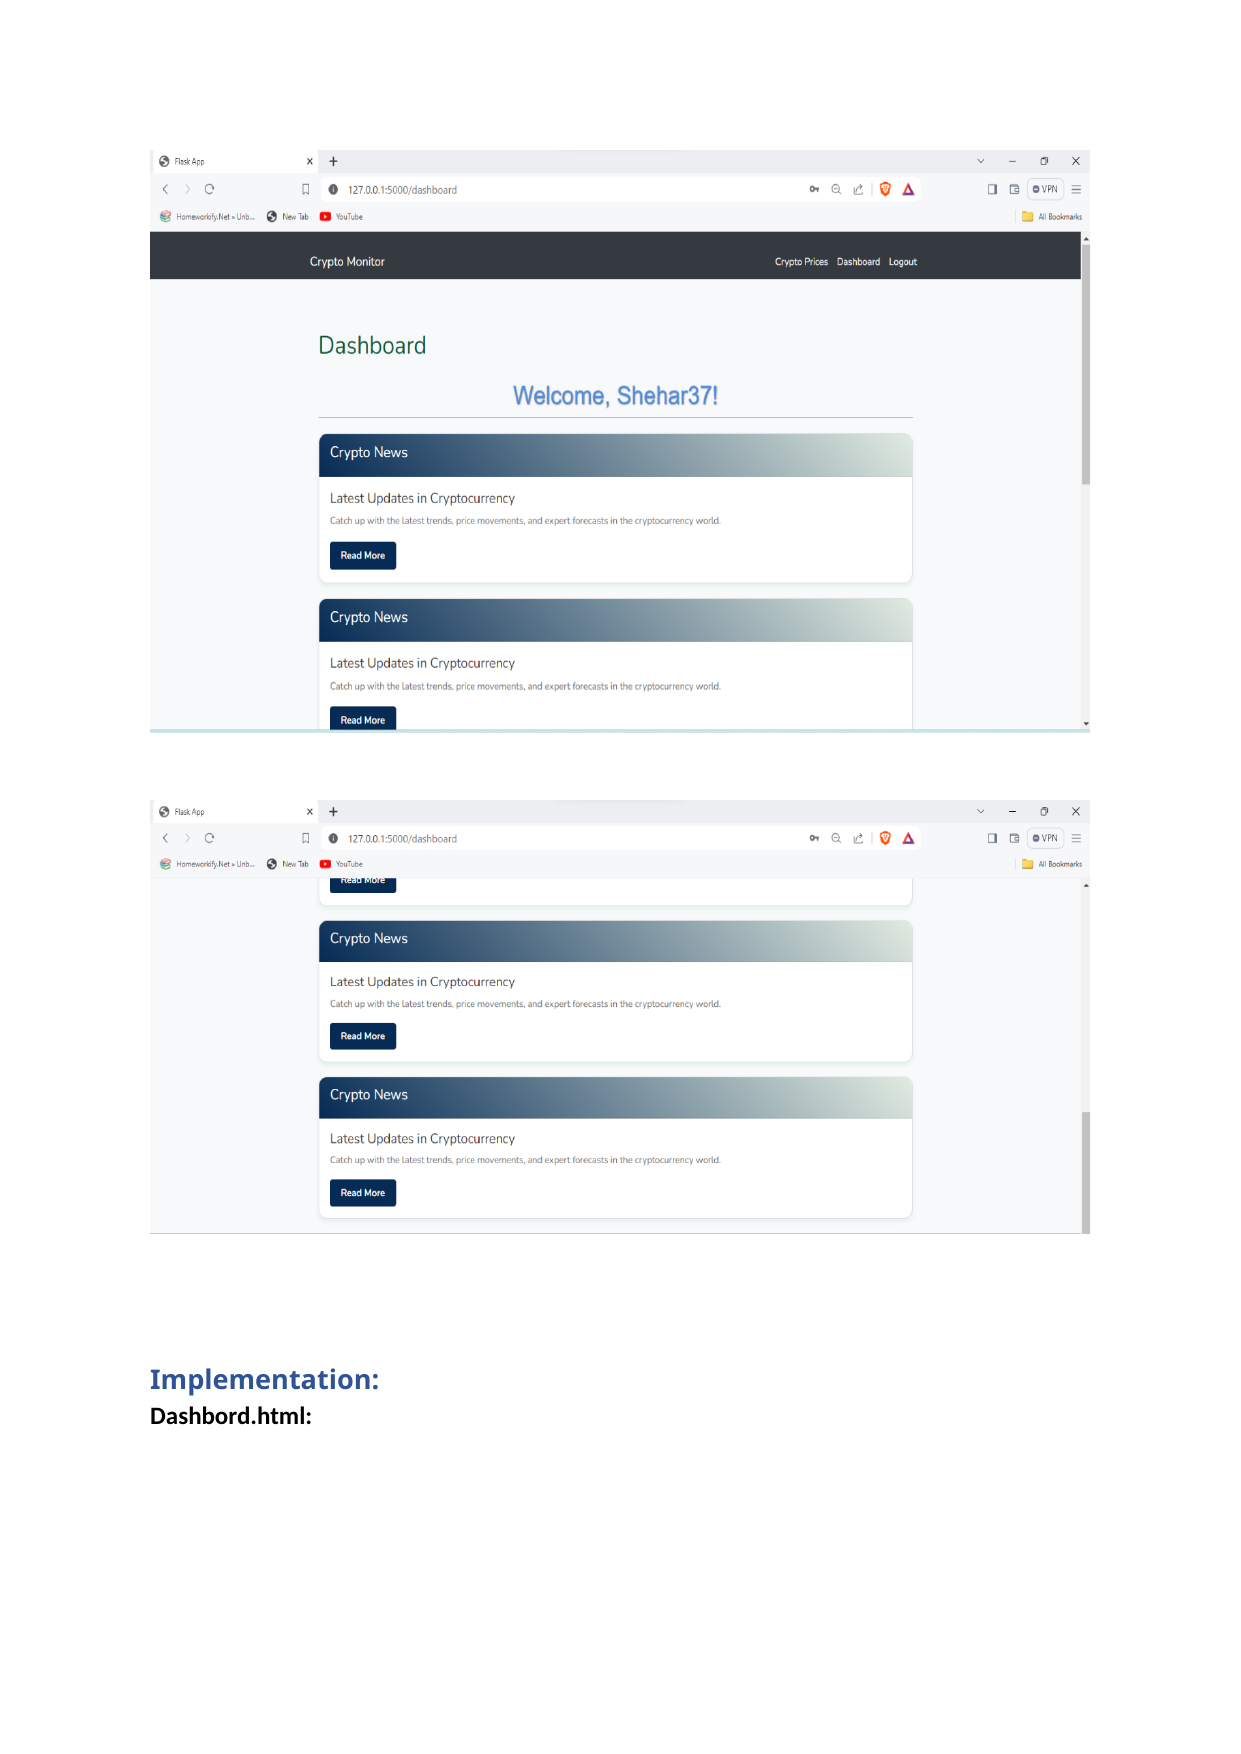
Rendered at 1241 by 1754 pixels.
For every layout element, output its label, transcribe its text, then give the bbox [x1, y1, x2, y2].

subtitle Implementation: [150, 1360, 1090, 1397]
text Dashbord.html: [150, 1400, 1090, 1431]
picture [150, 150, 1091, 733]
picture [150, 800, 1091, 1234]
